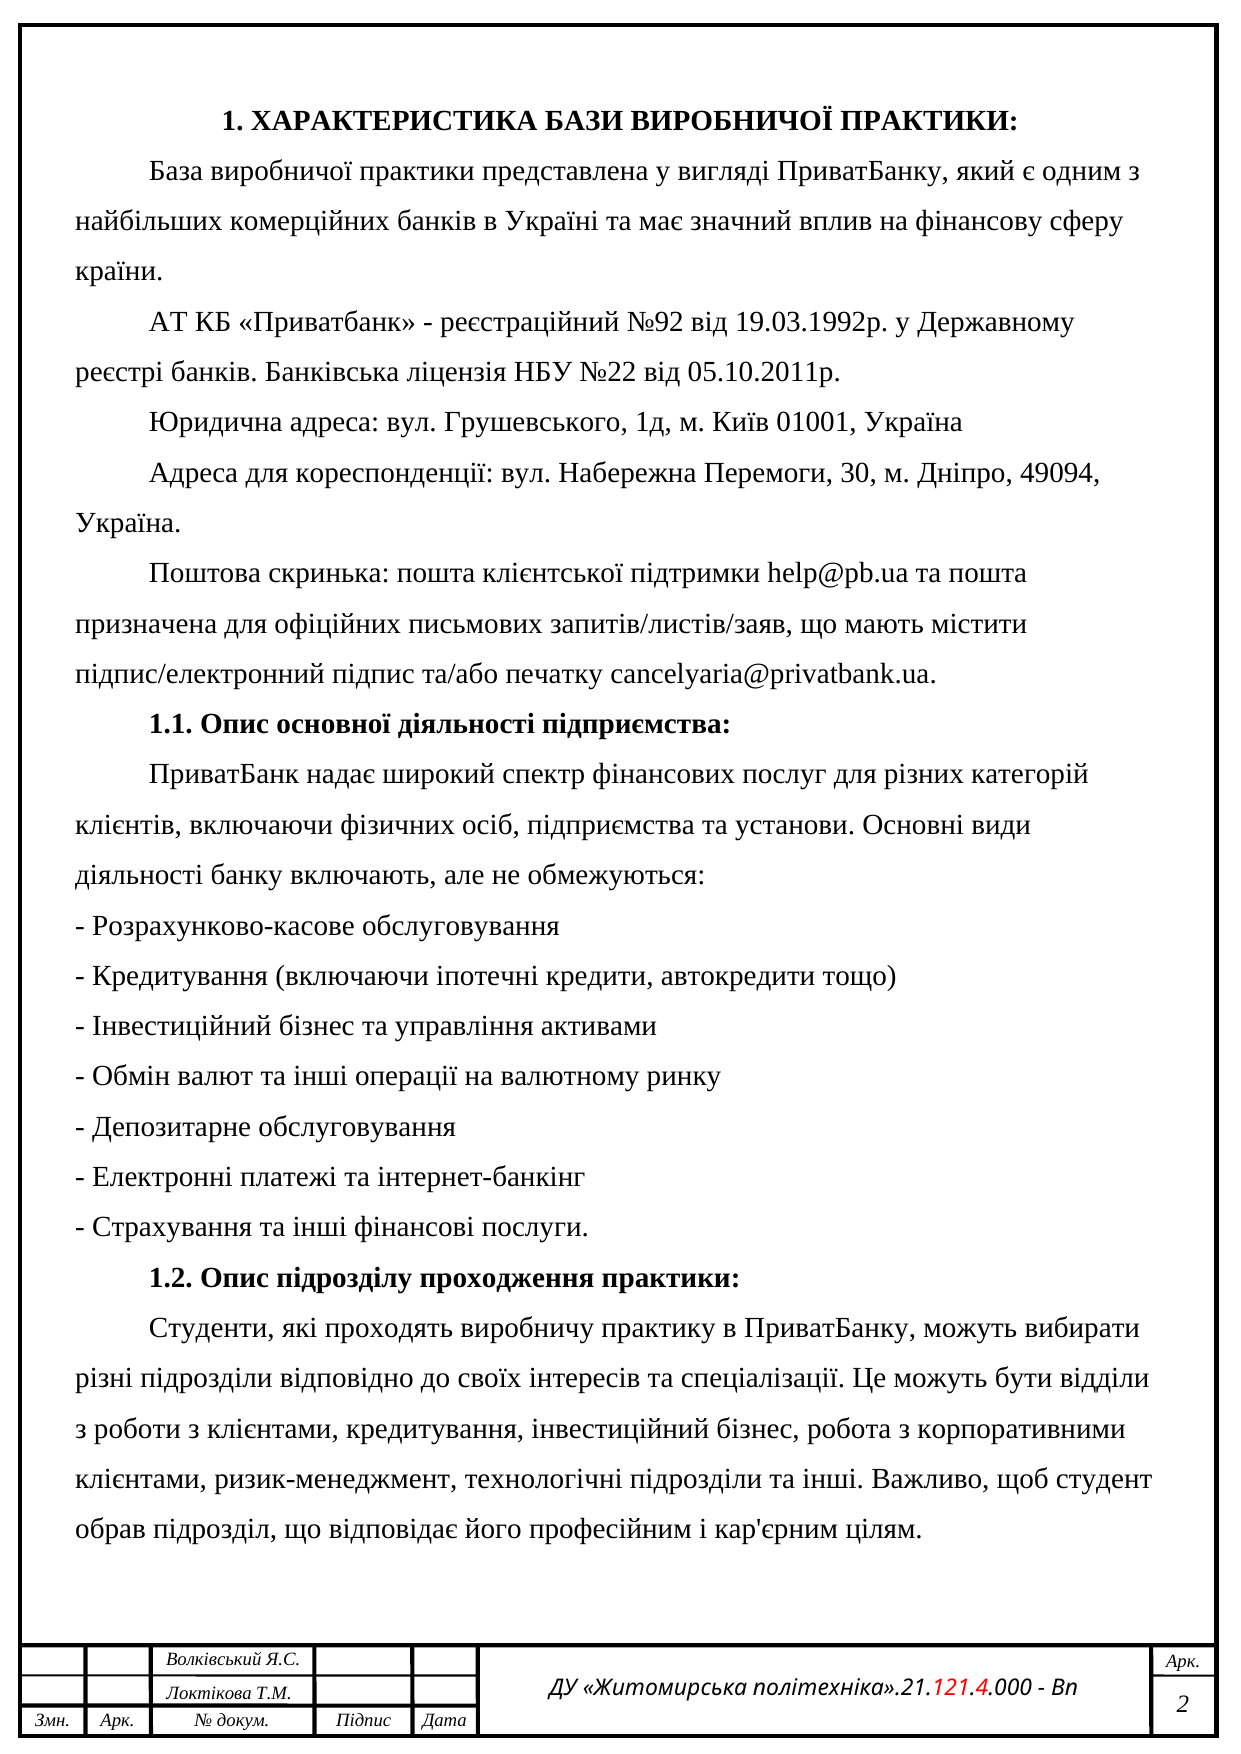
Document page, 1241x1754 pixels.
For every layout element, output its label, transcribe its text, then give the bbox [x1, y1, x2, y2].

text Адреса для кореспонденції: вул. Набережна Перемоги, 30, м. Дніпро, 49094, Україна. [75, 455, 1165, 539]
text - Депозитарне обслуговування [75, 1109, 1165, 1142]
text Юридична адреса: вул. Грушевського, 1д, м. Київ 01001, Україна [75, 404, 1165, 438]
text - Страхування та інші фінансові послуги. [75, 1209, 1165, 1243]
text Студенти, які проходять виробничу практику в ПриватБанку, можуть вибирати різні підрозділи відповідно до своїх інтересів та спеціалізації. Це можуть бути відділи з роботи з клієнтами, кредитування, інвестиційний бізнес, робота з корпоративними клієнтами, ризик-менеджмент, технологічні підрозділи та інші. Важливо, щоб студент обрав підрозділ, що відповідає його професійним і кар'єрним цілям. [75, 1310, 1165, 1545]
text - Електронні платежі та інтернет-банкінг [75, 1159, 1165, 1193]
text База виробничої практики представлена у вигляді ПриватБанку, який є одним з найбільших комерційних банків в Україні та має значний вплив на фінансову сферу країни. [75, 153, 1165, 287]
text - Кредитування (включаючи іпотечні кредити, автокредити тощо) [75, 958, 1165, 991]
text ПриватБанк надає широкий спектр фінансових послуг для різних категорій клієнтів, включаючи фізичних осіб, підприємства та установи. Основні види діяльності банку включають, але не обмежуються: [75, 757, 1165, 891]
text - Інвестиційний бізнес та управління активами [75, 1008, 1165, 1042]
text 1.1. Опис основної діяльності підприємства: [75, 706, 1165, 740]
text 1.2. Опис підрозділу проходження практики: [75, 1260, 1165, 1293]
text 1. ХАРАКТЕРИСТИКА БАЗИ ВИРОБНИЧОЇ ПРАКТИКИ: [75, 103, 1165, 136]
text Поштова скринька: пошта клієнтської підтримки help@pb.ua та пошта призначена для офіційних письмових запитів/листів/заяв, що мають містити підпис/електронний підпис та/або печатку cancelyaria@privatbank.ua. [75, 555, 1165, 689]
text - Обмін валют та інші операції на валютному ринку [75, 1058, 1165, 1092]
text - Розрахунково-касове обслуговування [75, 908, 1165, 941]
text АТ КБ «Приватбанк» - реєстраційний №92 від 19.03.1992р. у Державному реєстрі банків. Банківська ліцензія НБУ №22 від 05.10.2011р. [75, 304, 1165, 388]
